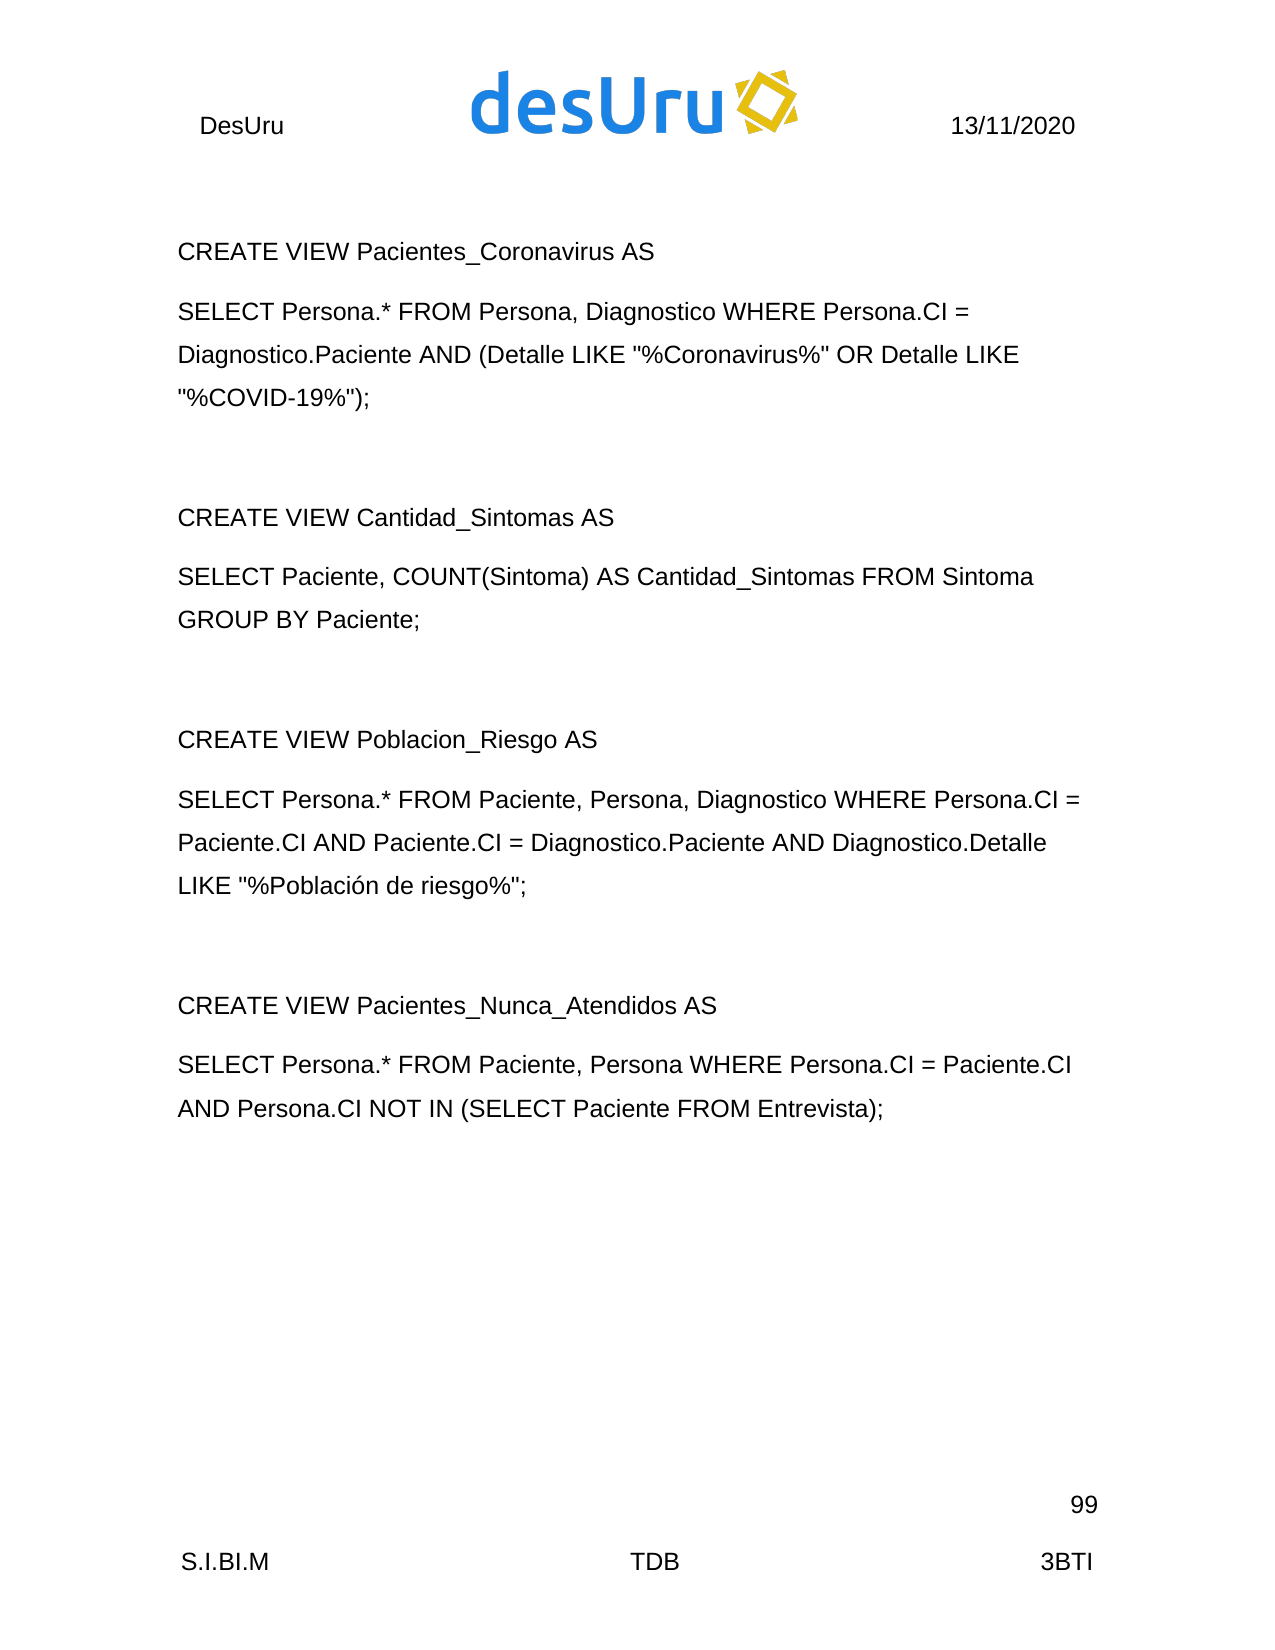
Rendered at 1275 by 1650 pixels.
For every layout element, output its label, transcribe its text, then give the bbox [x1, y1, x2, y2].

text CREATE VIEW Cantidad_Sintomas AS [177, 503, 1098, 531]
text SELECT Persona.* FROM Paciente, Persona, Diagnostico WHERE Persona.CI = Paciente.CI AND Paciente.CI = Diagnostico.Paciente AND Diagnostico.Detalle LIKE "%Población de riesgo%"; [177, 785, 1098, 900]
text CREATE VIEW Poblacion_Riesgo AS [177, 725, 1098, 754]
text SELECT Persona.* FROM Persona, Diagnostico WHERE Persona.CI = Diagnostico.Paciente AND (Detalle LIKE "%Coronavirus%" OR Detalle LIKE "%COVID-19%"); [177, 297, 1098, 412]
picture [471, 70, 798, 134]
text SELECT Paciente, COUNT(Sintoma) AS Cantidad_Sintomas FROM Sintoma GROUP BY Paciente; [177, 562, 1098, 634]
text CREATE VIEW Pacientes_Nunca_Atendidos AS [177, 991, 1098, 1019]
text SELECT Persona.* FROM Paciente, Persona WHERE Persona.CI = Paciente.CI AND Persona.CI NOT IN (SELECT Paciente FROM Entrevista); [177, 1051, 1098, 1122]
text CREATE VIEW Pacientes_Coronavirus AS [177, 237, 1098, 266]
